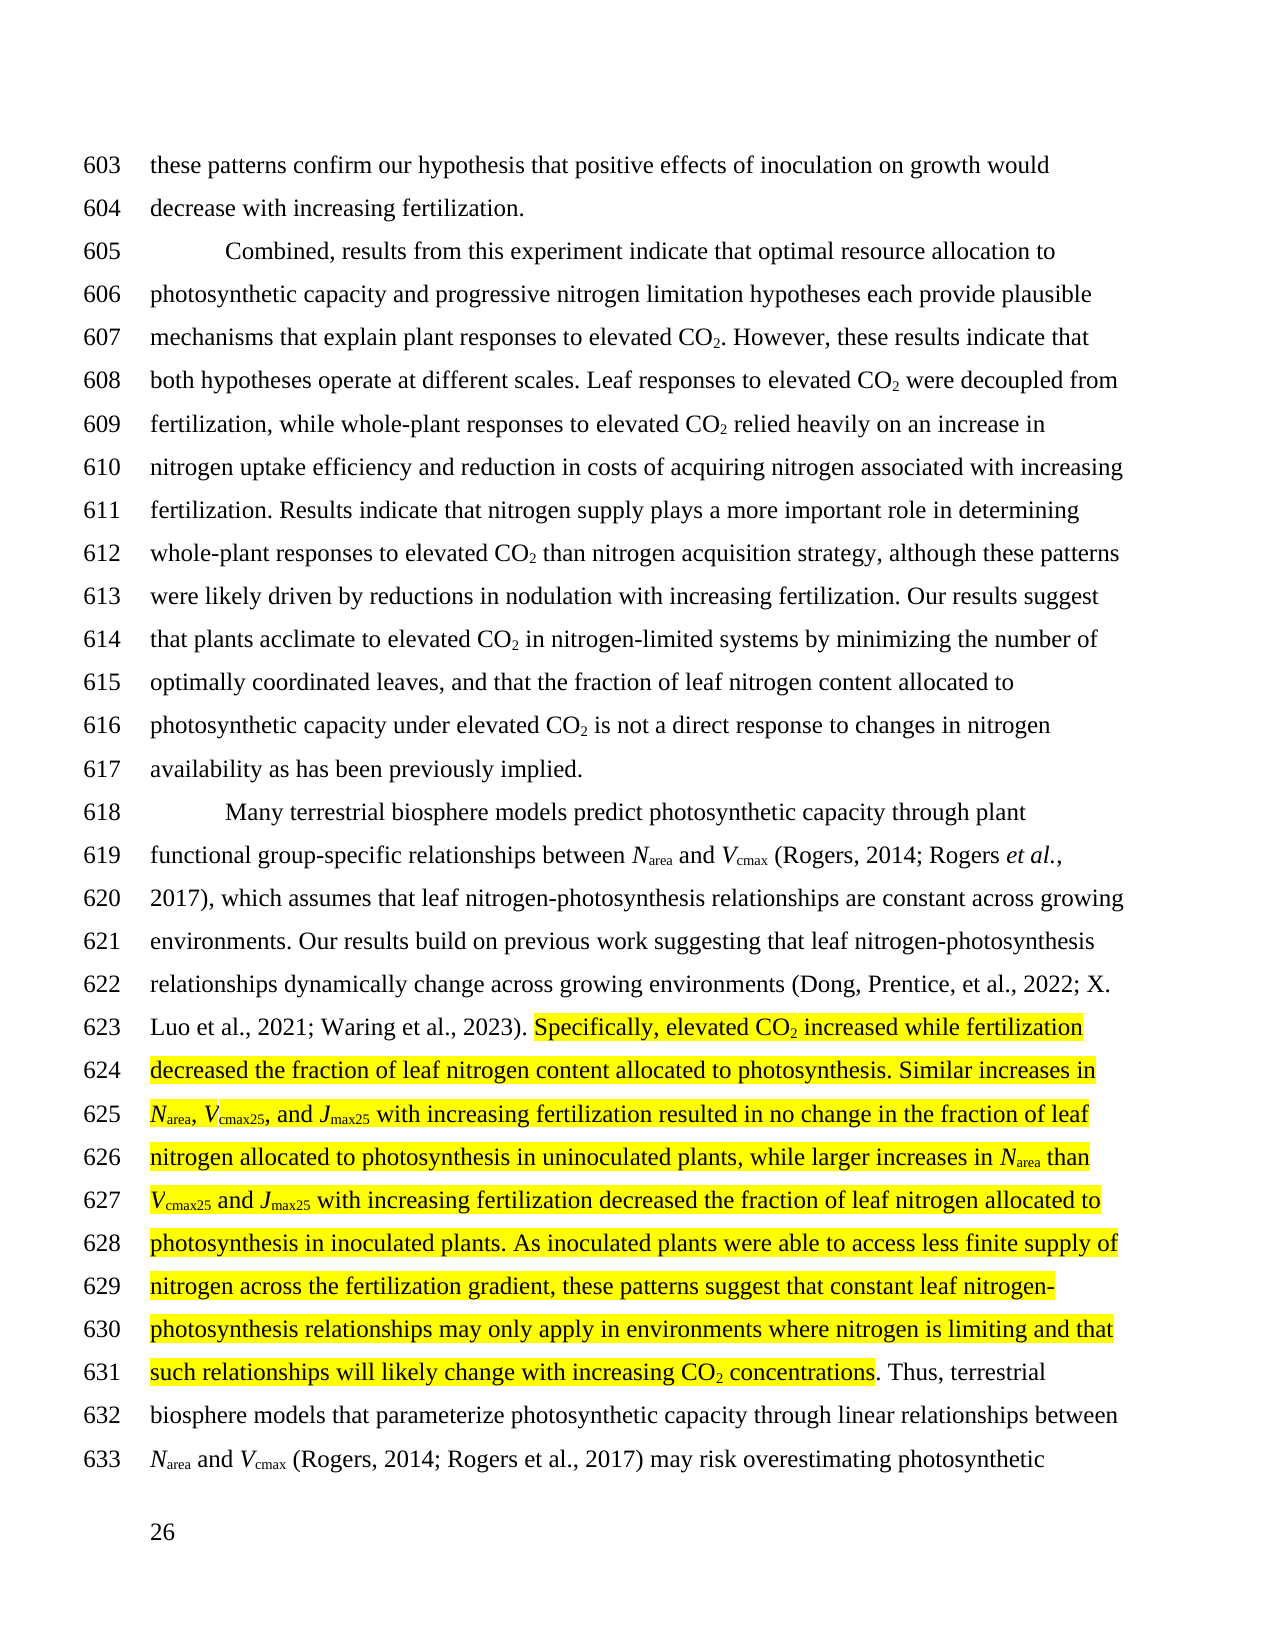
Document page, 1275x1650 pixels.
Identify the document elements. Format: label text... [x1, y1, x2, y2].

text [150, 797, 1125, 1472]
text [150, 150, 1125, 222]
text Combined, results from this experiment indicate that optimal resource allocation to photosynthetic capacity and progressive nitrogen limitation hypotheses each provide plausible mechanisms that explain plant responses to elevated CO2. However, these results indicate that both hypotheses operate at different scales. Leaf responses to elevated CO2 were decoupled from fertilization, while whole-plant responses to elevated CO2 relied heavily on an increase in nitrogen uptake efficiency and reduction in costs of acquiring nitrogen associated with increasing fertilization. Results indicate that nitrogen supply plays a more important role in determining whole-plant responses to elevated CO2 than nitrogen acquisition strategy, although these patterns were likely driven by reductions in nodulation with increasing fertilization. Our results suggest that plants acclimate to elevated CO2 in nitrogen-limited systems by minimizing the number of optimally coordinated leaves, and that the fraction of leaf nitrogen content allocated to photosynthetic capacity under elevated CO2 is not a direct response to changes in nitrogen availability as has been previously implied. [150, 236, 1125, 782]
